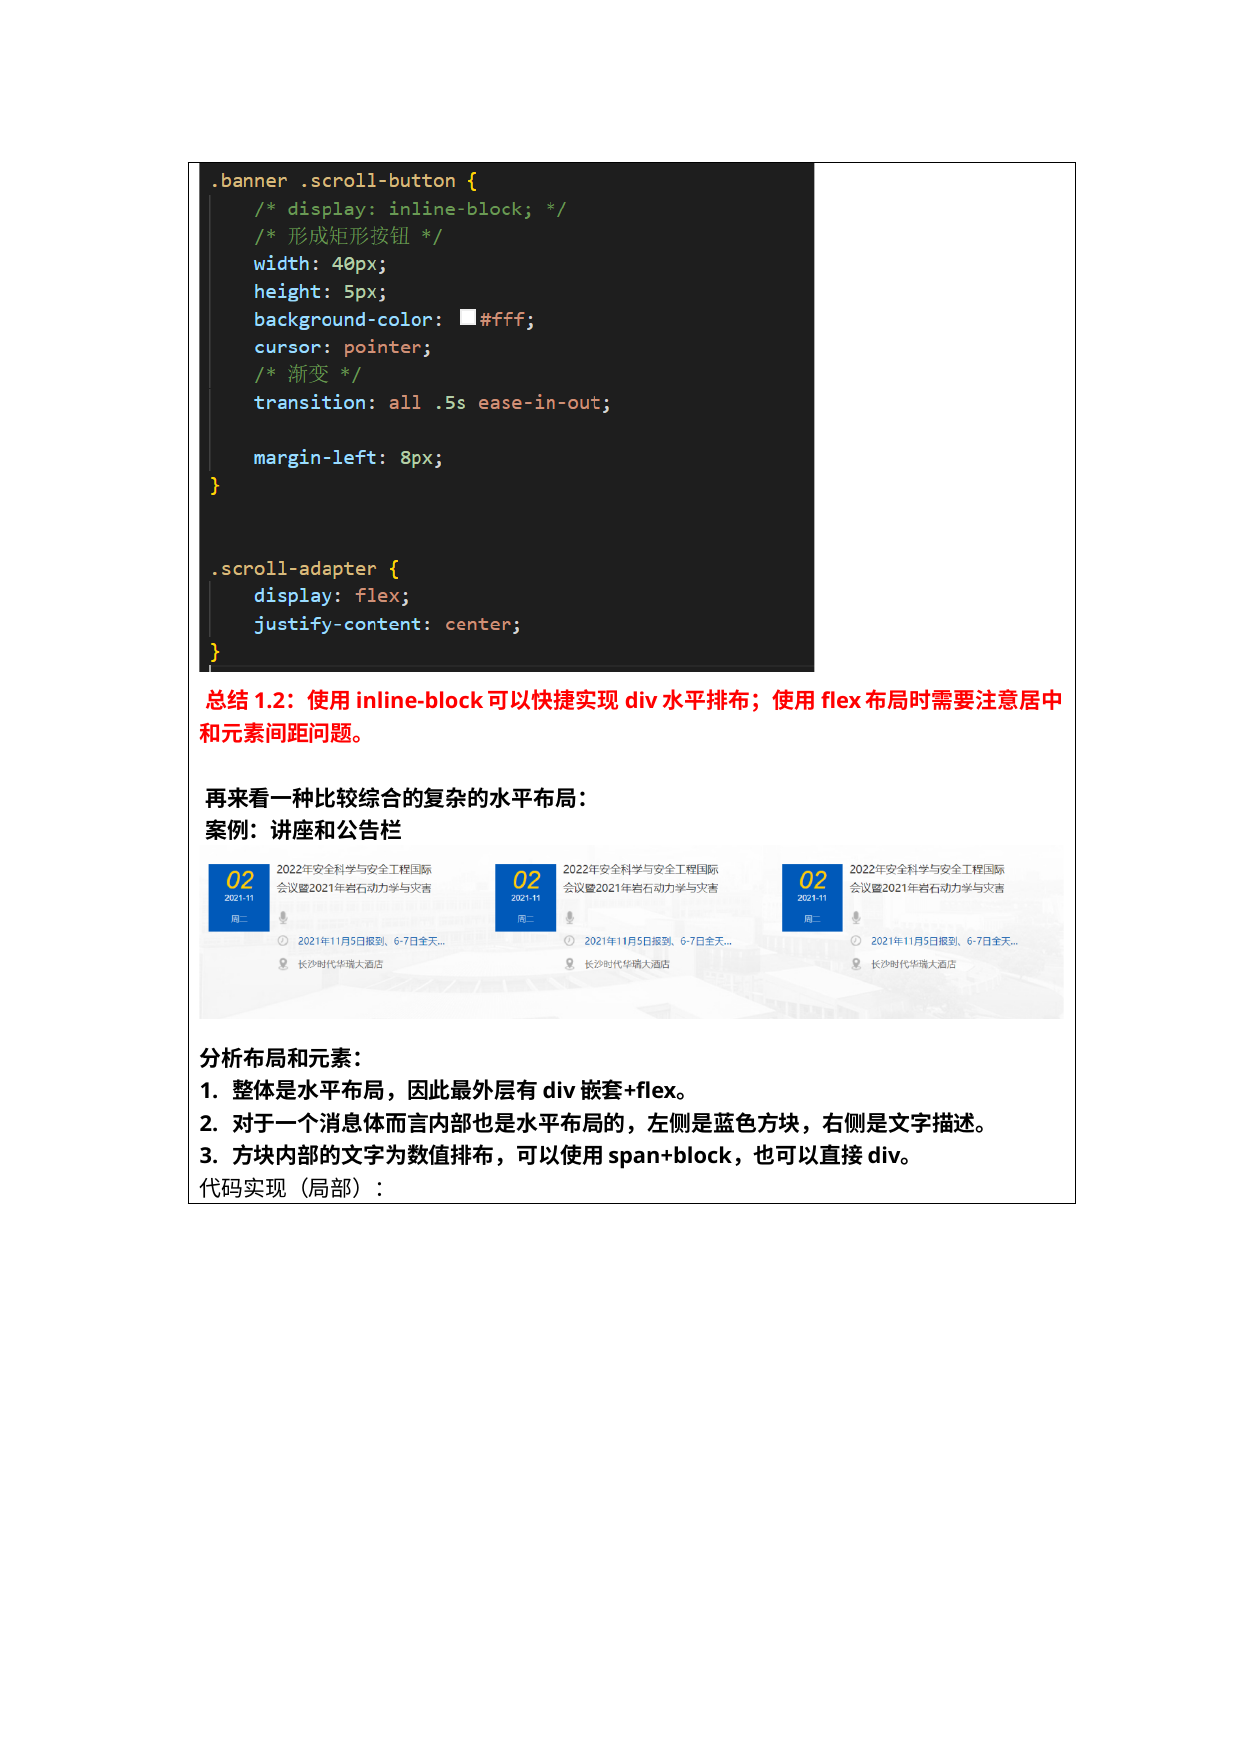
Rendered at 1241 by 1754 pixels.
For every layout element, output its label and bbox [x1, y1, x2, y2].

table_cell [189, 163, 1075, 1203]
picture [199, 845, 1064, 1019]
picture [199, 163, 815, 672]
